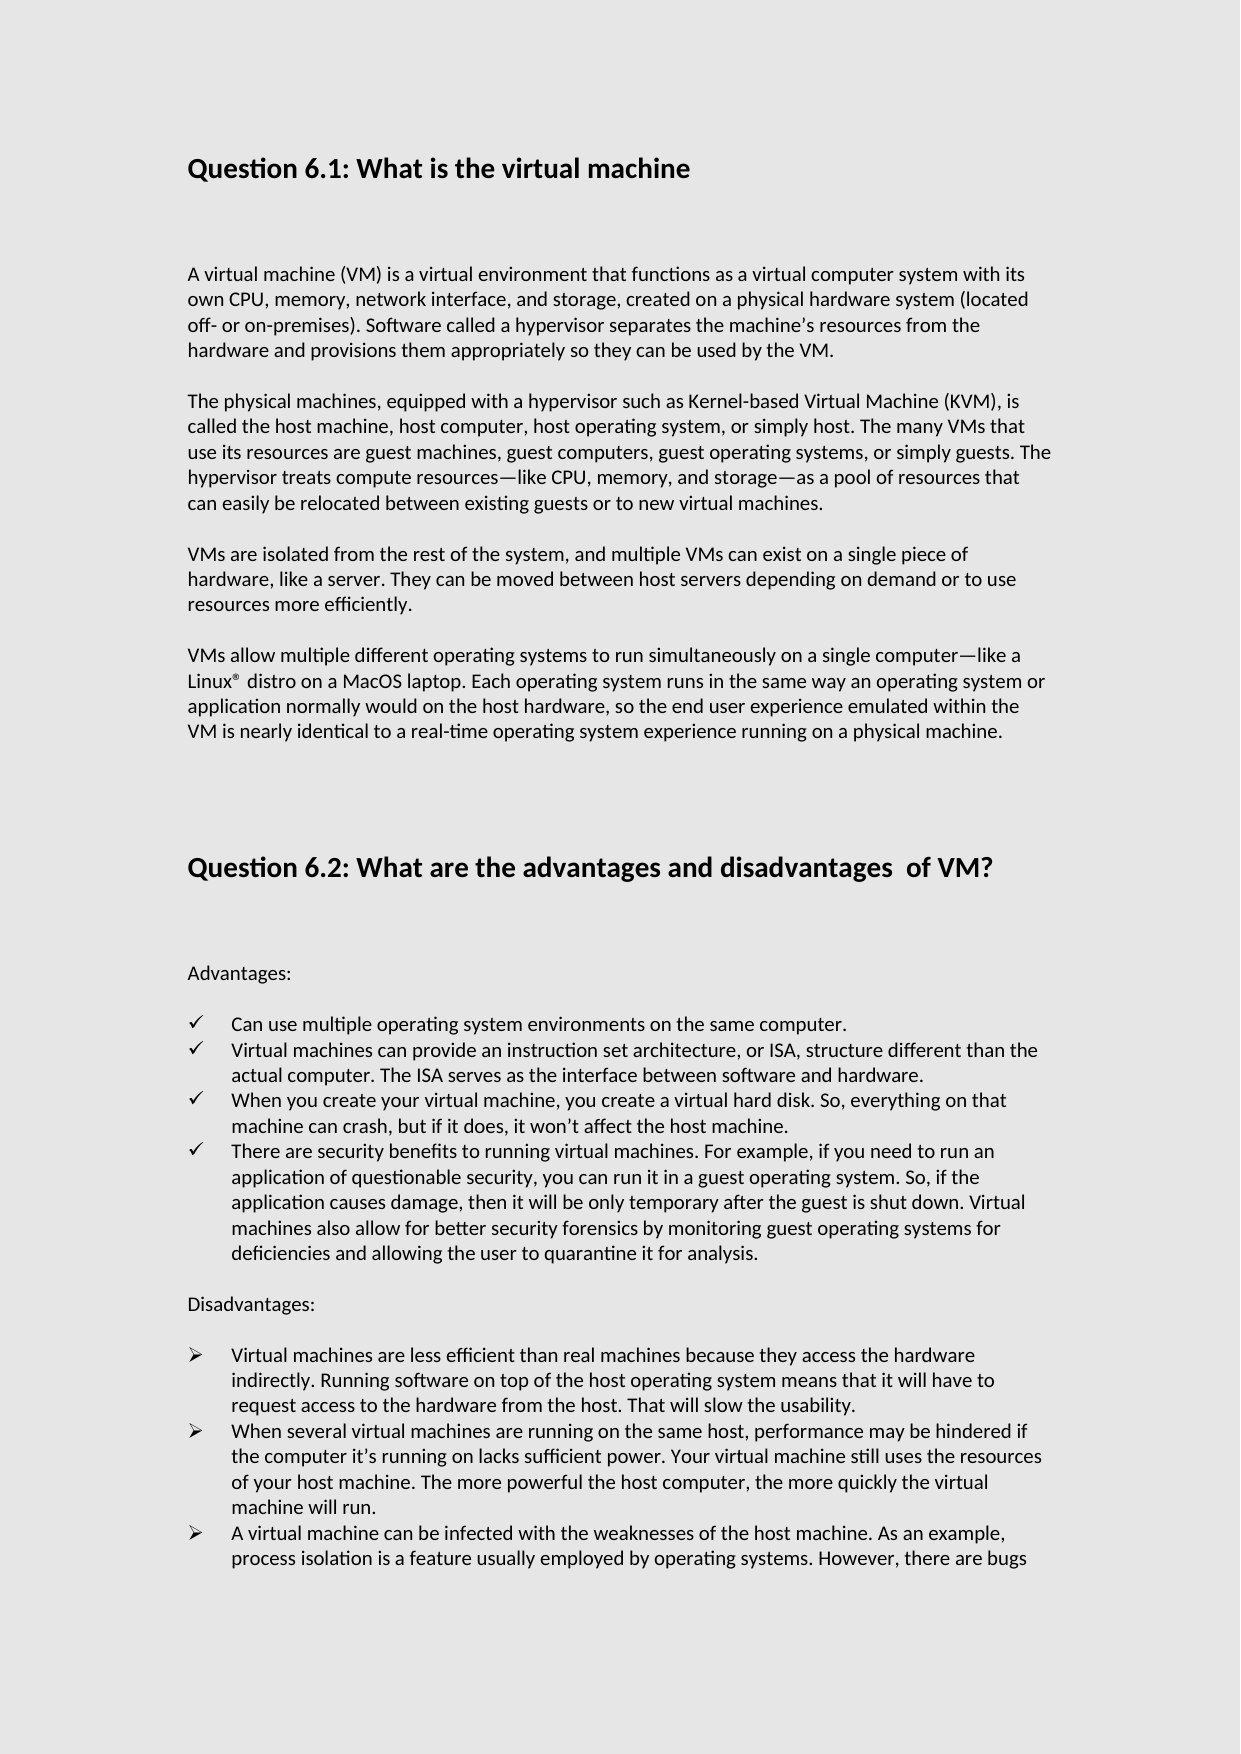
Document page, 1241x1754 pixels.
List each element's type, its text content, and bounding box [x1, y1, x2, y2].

list Virtual machines are less efficient than real machines because they access the hardware indirectly. Running software on top of the host operating system means that it will have to request access to the hardware from the host. That will slow the usability. [187, 1342, 1053, 1418]
text VMs allow multiple different operating systems to run simultaneously on a single computer—like a Linux® distro on a MacOS laptop. Each operating system runs in the same way an operating system or application normally would on the host hardware, so the end user experience emulated within the VM is nearly identical to a real-time operating system experience running on a physical machine. [187, 642, 1053, 744]
list Can use multiple operating system environments on the same computer. [187, 1011, 1053, 1037]
text VMs are isolated from the rest of the system, and multiple VMs can exist on a single piece of hardware, like a server. They can be moved between host servers depending on demand or to use resources more efficiently. [187, 541, 1053, 617]
list There are security benefits to running virtual machines. For example, if you need to run an application of questionable security, you can run it in a guest operating system. So, if the application causes damage, then it will be only temporary after the guest is shut down. Virtual machines also allow for better security forensics by monitoring guest operating systems for deficiencies and allowing the user to quarantine it for analysis. [187, 1138, 1053, 1266]
text A virtual machine (VM) is a virtual environment that functions as a virtual computer system with its own CPU, memory, network interface, and storage, created on a physical hardware system (located off- or on-premises). Software called a hypervisor separates the machine’s resources from the hardware and provisions them appropriately so they can be used by the VM. [187, 261, 1053, 363]
list When you create your virtual machine, you create a virtual hard disk. So, everything on that machine can crash, but if it does, it won’t affect the host machine. [187, 1088, 1053, 1138]
text Disadvantages: [187, 1291, 1053, 1316]
text The physical machines, equipped with a hypervisor such as Kernel-based Virtual Machine (KVM), is called the host machine, host computer, host operating system, or simply host. The many VMs that use its resources are guest machines, guest computers, guest operating systems, or simply guests. The hypervisor treats compute resources—like CPU, memory, and storage—as a pool of resources that can easily be relocated between existing guests or to new virtual machines. [187, 388, 1053, 515]
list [187, 1520, 1053, 1571]
subtitle Question 6.1: What is the virtual machine [187, 150, 1053, 186]
subtitle Question 6.2: What are the advantages and disadvantages of VM? [187, 849, 1053, 885]
text Advantages: [187, 961, 1053, 986]
list Virtual machines can provide an instruction set architecture, or ISA, structure different than the actual computer. The ISA serves as the interface between software and hardware. [187, 1037, 1053, 1088]
list When several virtual machines are running on the same host, performance may be hindered if the computer it’s running on lacks sufficient power. Your virtual machine still uses the resources of your host machine. The more powerful the host computer, the more quickly the virtual machine will run. [187, 1418, 1053, 1520]
